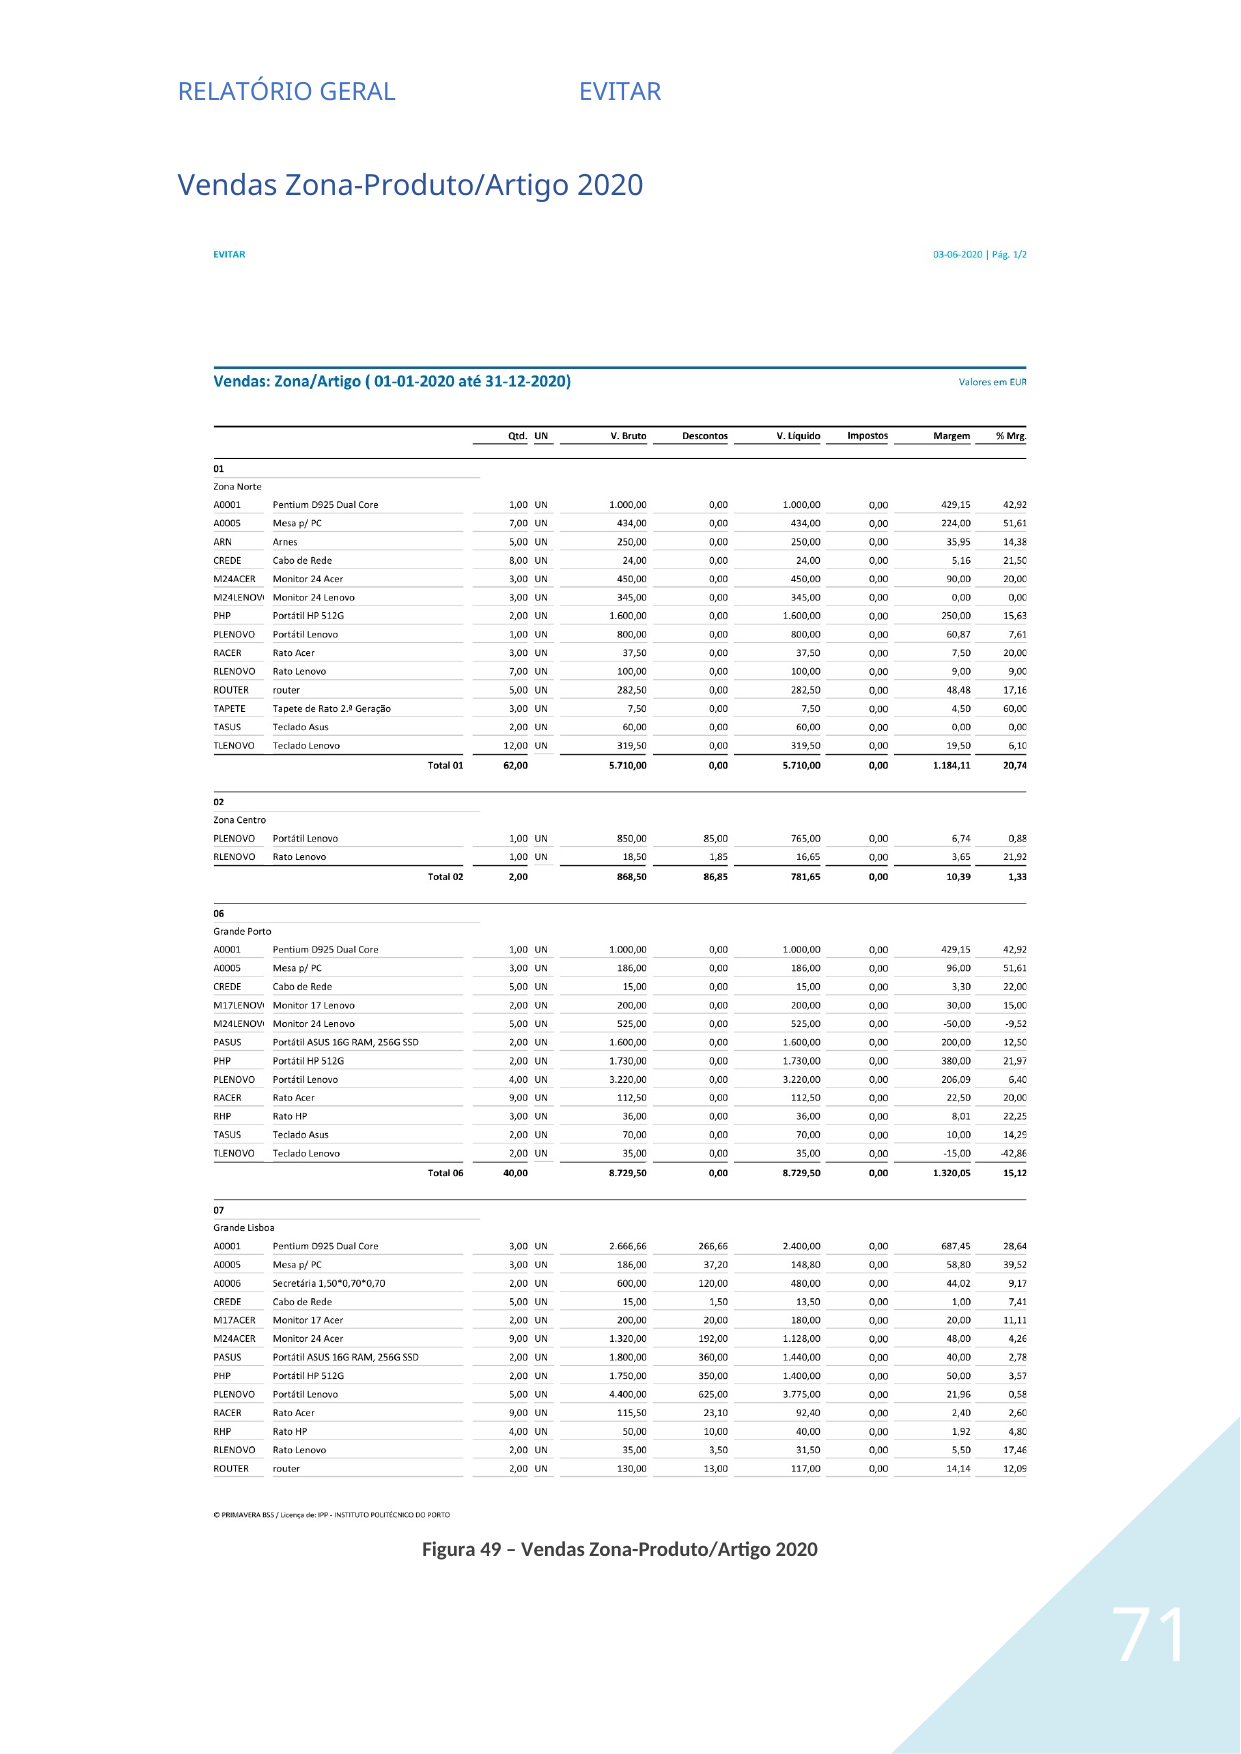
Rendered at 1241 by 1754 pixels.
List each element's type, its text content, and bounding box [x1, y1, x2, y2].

subtitle Vendas Zona-Produto/Artigo 2020 [177, 164, 1063, 204]
picture [213, 245, 1027, 1521]
text Figura – Vendas Zona-Produto/Artigo 2020 [177, 1536, 1063, 1561]
